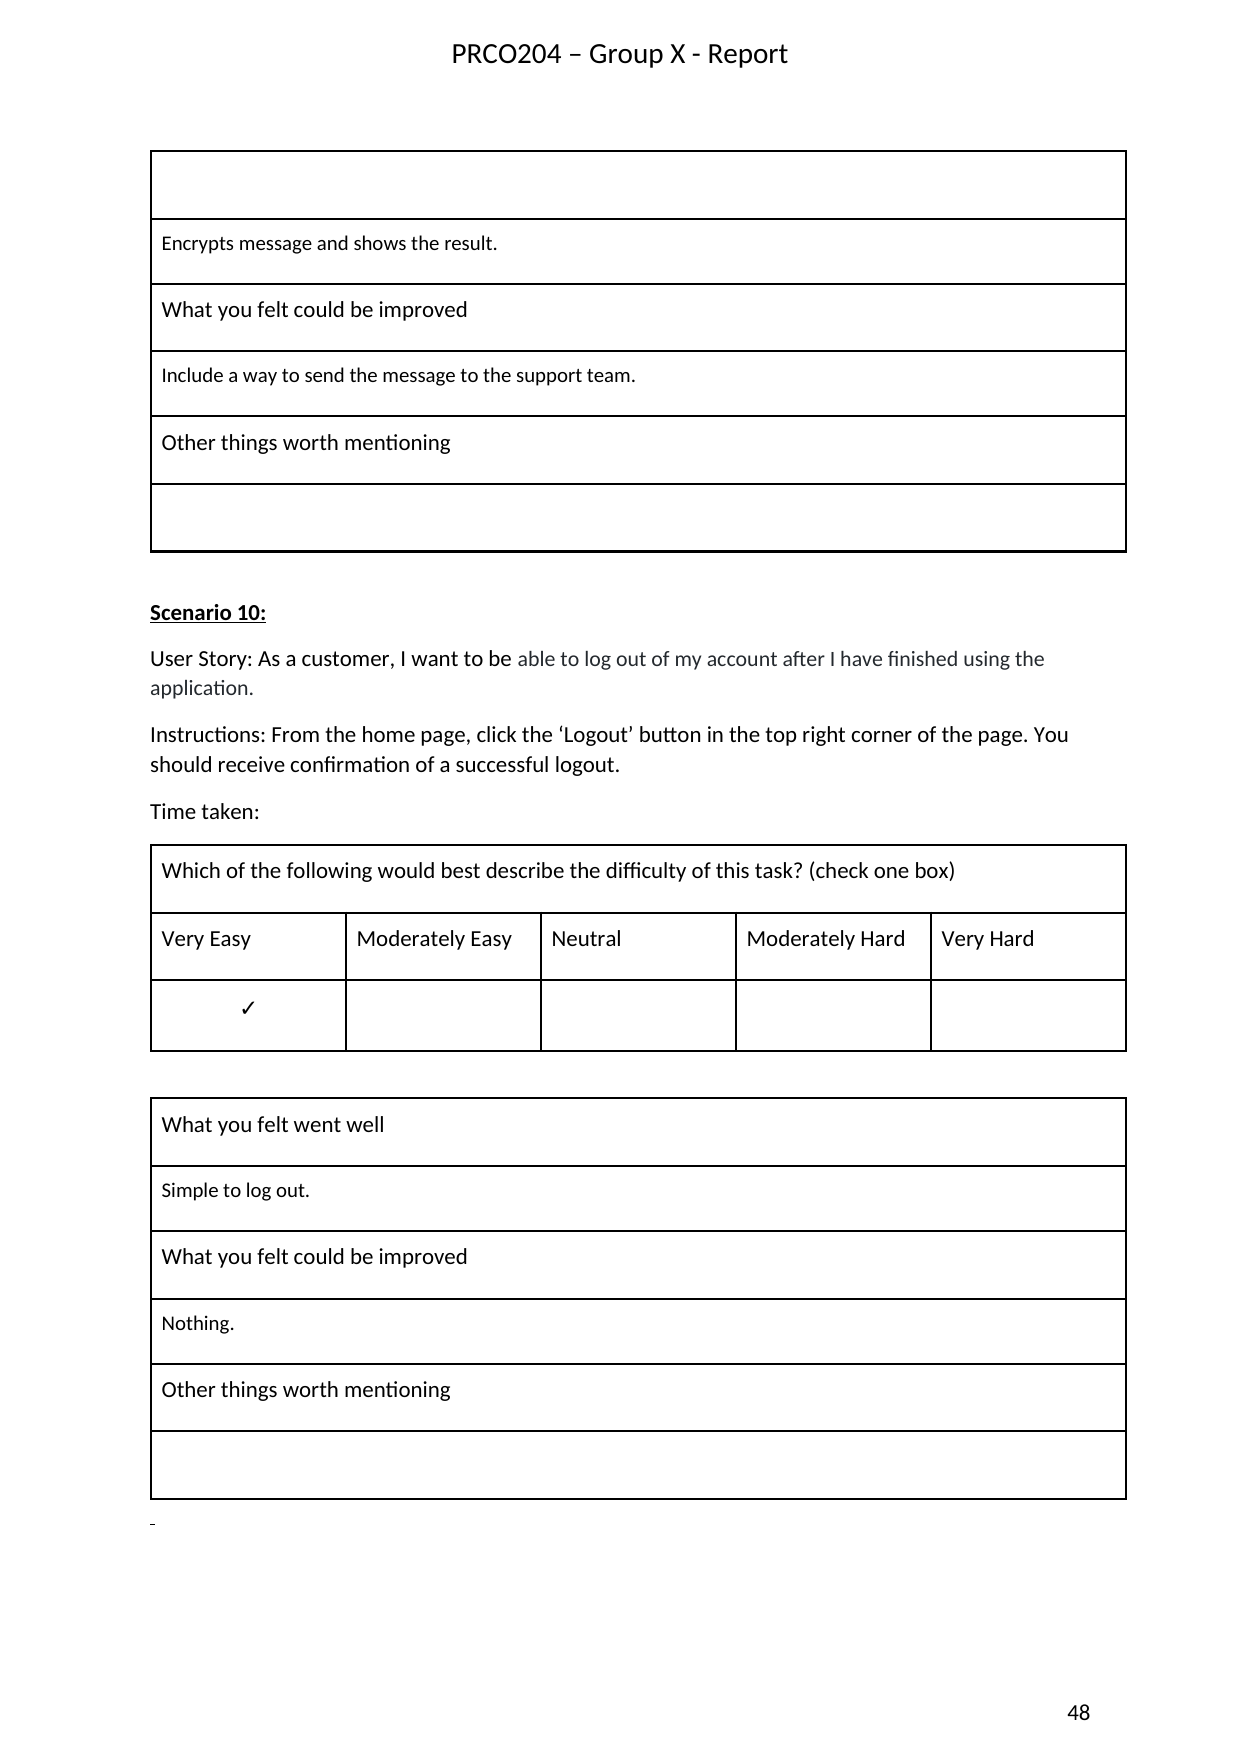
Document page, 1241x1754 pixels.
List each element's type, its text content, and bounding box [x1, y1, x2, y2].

text Scenario 10: [150, 598, 1090, 626]
text Instructions: From the home page, click the ‘Logout’ button in the top right corner of the page. You should receive confirmation of a successful logout. [150, 720, 1090, 778]
table_cell Moderately Easy [347, 914, 540, 979]
table_cell Nothing. [152, 1300, 1125, 1362]
table_header What you felt went well [152, 1099, 1125, 1165]
text User Story: As a customer, I want to be able to log out of my account after I have finished using the application. [150, 644, 1090, 701]
table_cell What you felt could be improved [152, 1232, 1125, 1297]
table_cell [737, 981, 930, 1050]
table_cell Other things worth mentioning [152, 1365, 1125, 1430]
table_cell Moderately Hard [737, 914, 930, 979]
table_cell Other things worth mentioning [152, 417, 1125, 483]
table_header Which of the following would best describe the difficulty of this task? (check one box) [152, 846, 1125, 912]
table_cell [152, 485, 1125, 550]
text Time taken: [150, 797, 1090, 825]
table_cell [347, 981, 540, 1050]
table_cell Very Hard [932, 914, 1125, 979]
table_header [152, 152, 1125, 218]
table_cell Simple to log out. [152, 1167, 1125, 1230]
table_cell [932, 981, 1125, 1050]
table_cell [152, 1432, 1125, 1498]
table_cell What you felt could be improved [152, 285, 1125, 350]
table_cell ✓ [152, 981, 345, 1050]
table_cell [542, 981, 735, 1050]
table_cell Encrypts message and shows the result. [152, 220, 1125, 283]
table_cell Very Easy [152, 914, 345, 979]
table_cell Neutral [542, 914, 735, 979]
table_cell Include a way to send the message to the support team. [152, 352, 1125, 415]
